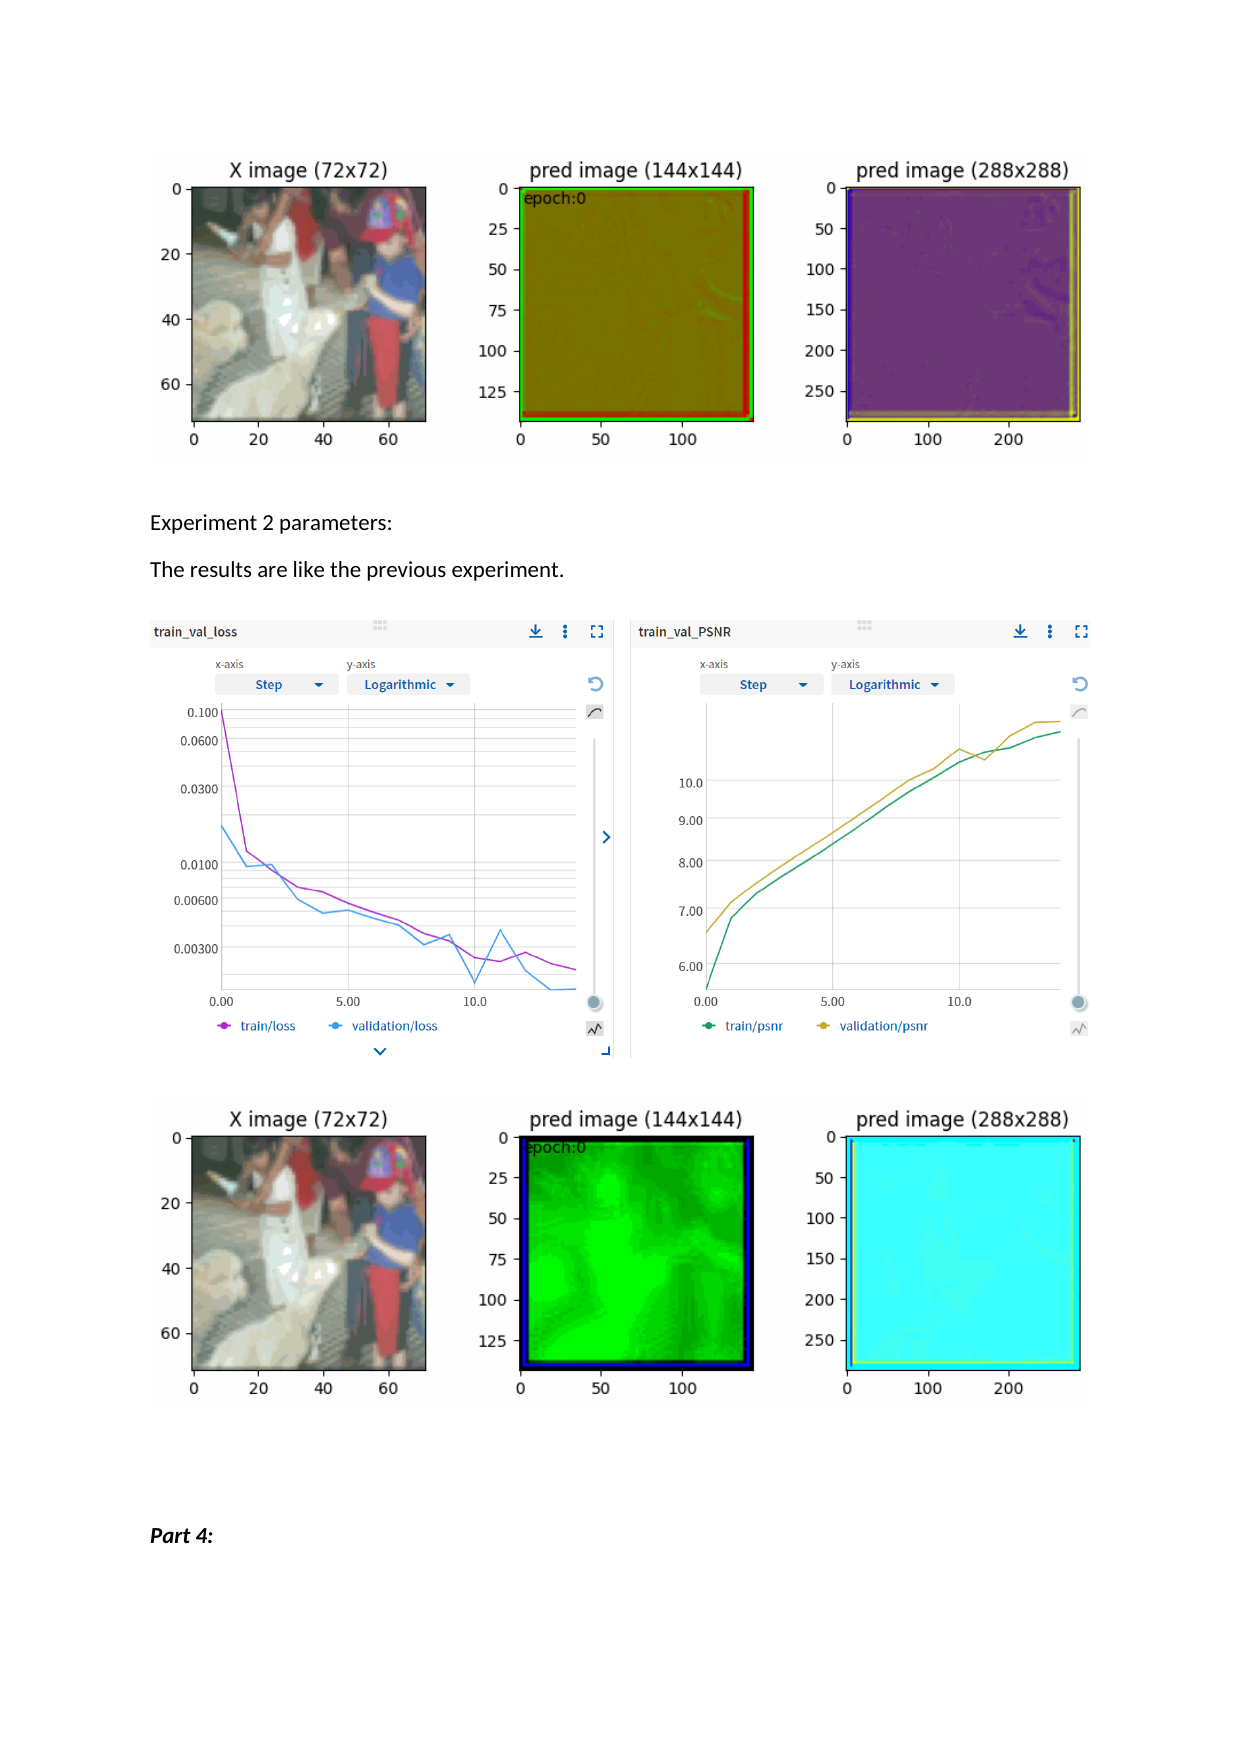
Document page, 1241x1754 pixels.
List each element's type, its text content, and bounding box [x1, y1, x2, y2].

picture [149, 620, 1091, 1058]
picture [149, 150, 1091, 460]
picture [149, 1099, 1091, 1409]
text Part 4: [150, 1521, 1090, 1549]
text The results are like the previous experiment. [150, 555, 1090, 583]
text Experiment 2 parameters: [150, 508, 1090, 536]
